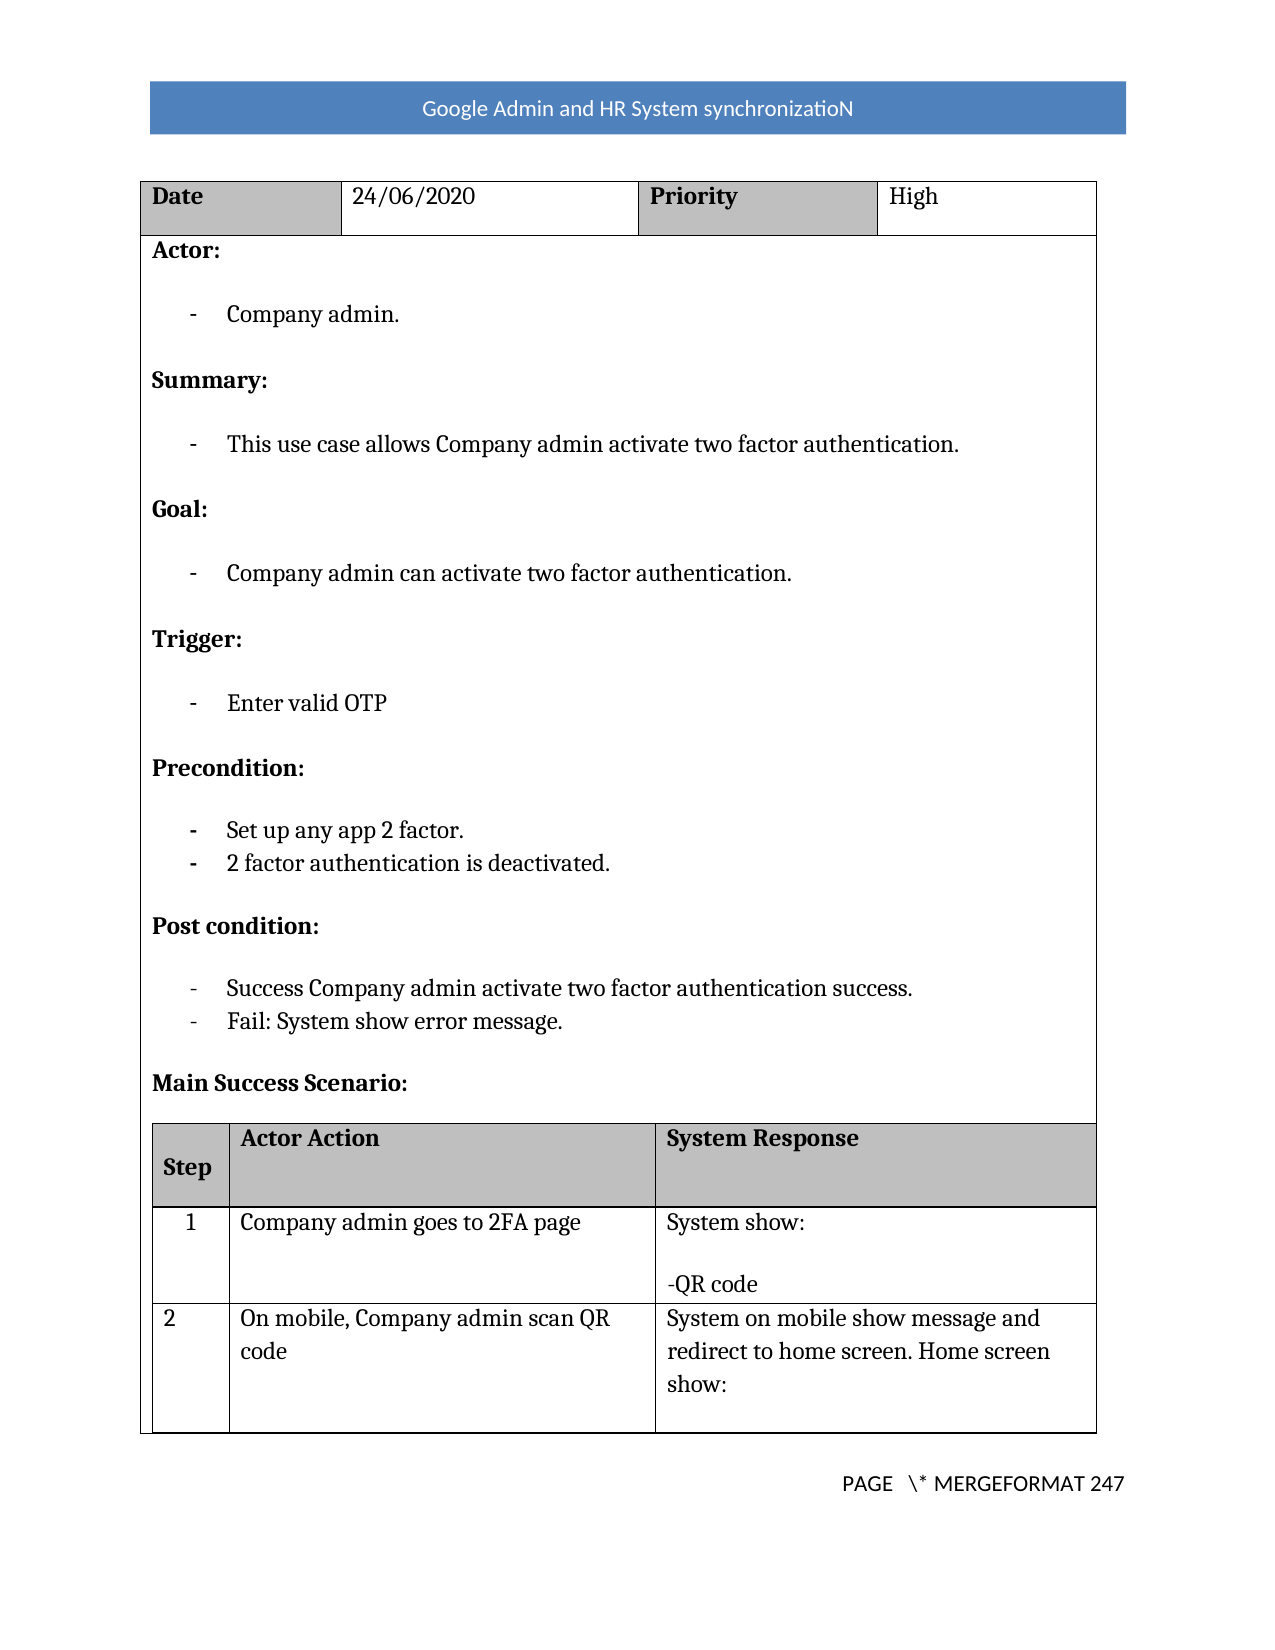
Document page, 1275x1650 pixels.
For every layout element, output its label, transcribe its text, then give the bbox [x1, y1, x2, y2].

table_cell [141, 236, 1096, 1433]
table_cell Date [141, 182, 341, 235]
table_cell 24/06/2020 [342, 182, 638, 235]
table_cell Priority [639, 182, 877, 235]
table_cell High [878, 182, 1096, 235]
